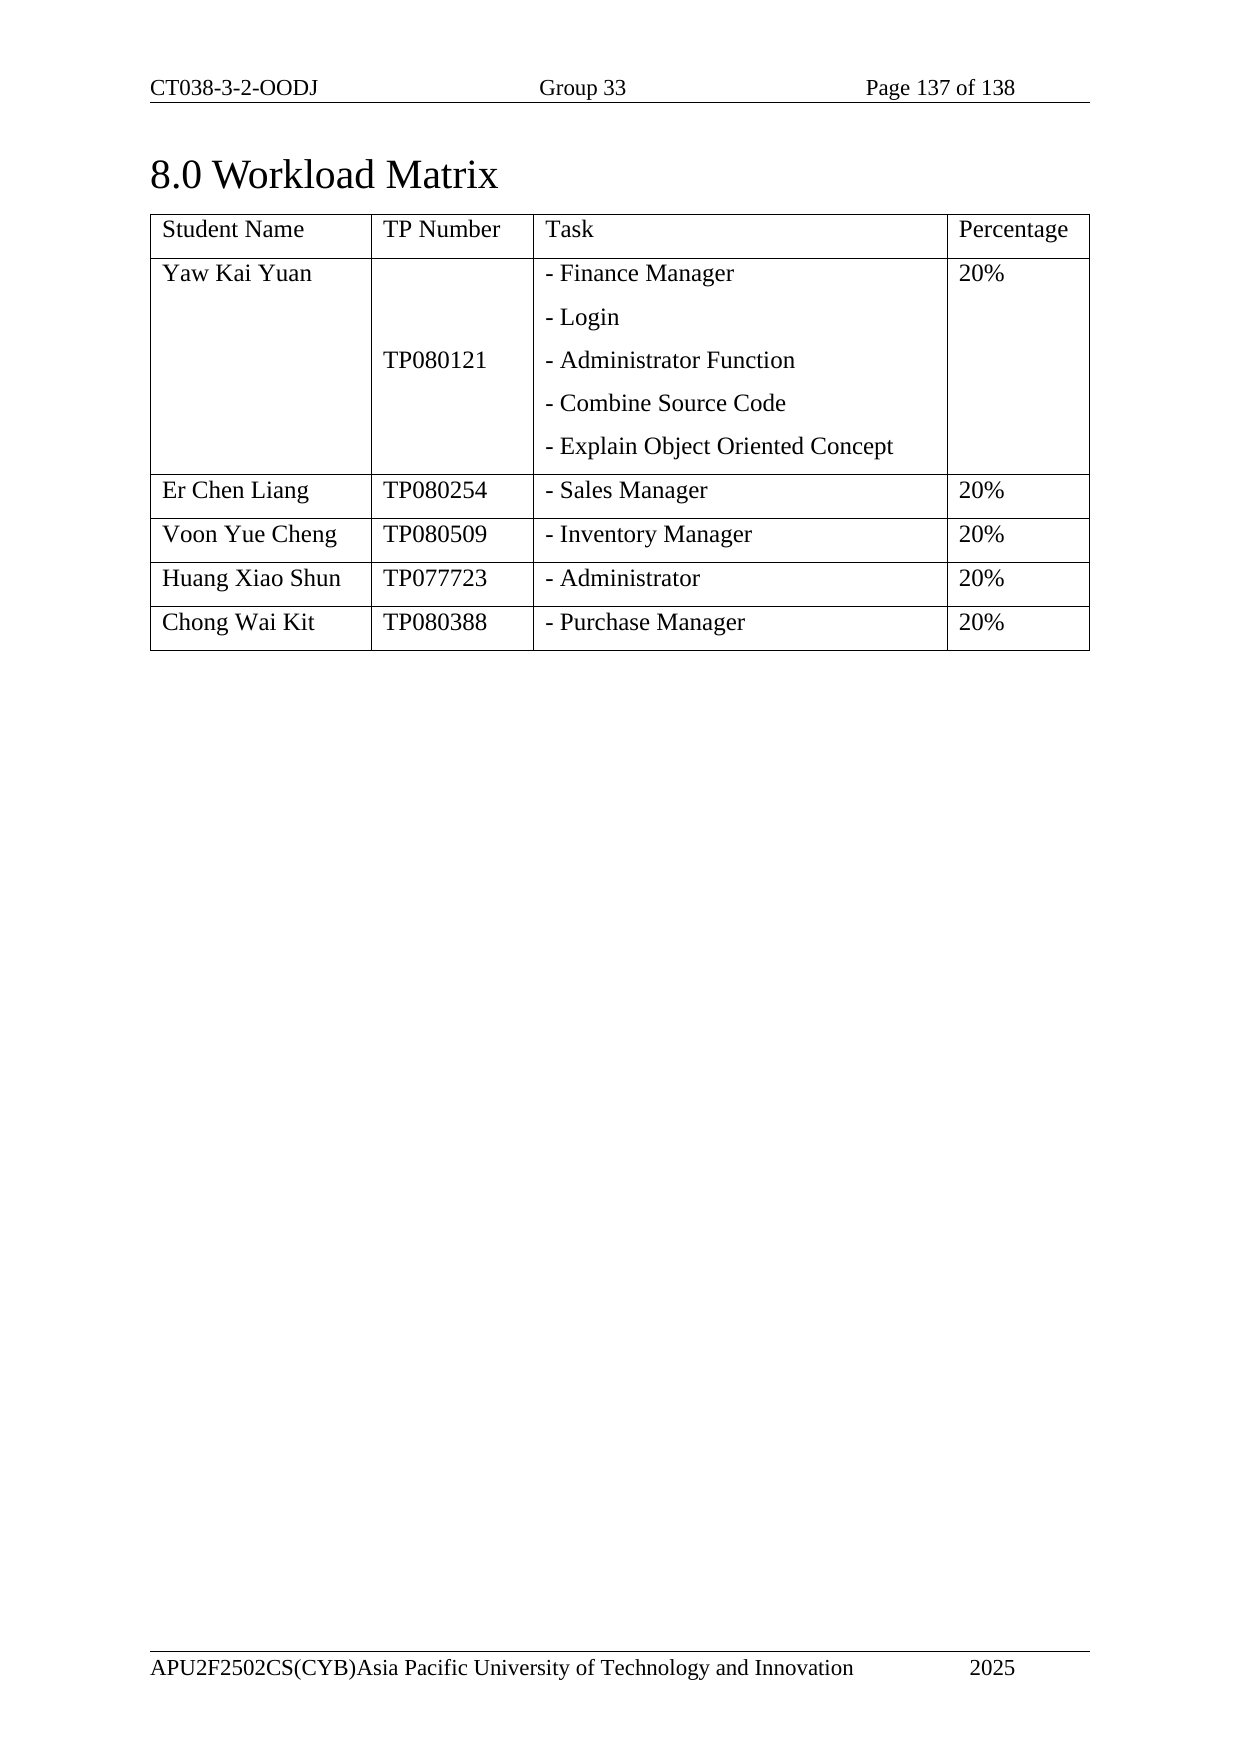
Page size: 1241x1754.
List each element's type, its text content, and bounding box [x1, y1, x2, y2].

table_cell - Purchase Manager [534, 607, 947, 650]
subtitle 8.0 Workload Matrix [150, 150, 1090, 198]
table_cell TP080254 [372, 475, 533, 518]
table_cell - Administrator [534, 563, 947, 606]
table_cell TP077723 [372, 563, 533, 606]
table_cell 20% [948, 607, 1089, 650]
table_cell 20% [948, 259, 1089, 474]
table_cell 20% [948, 519, 1089, 562]
table_cell 20% [948, 563, 1089, 606]
table_cell Er Chen Liang [151, 475, 371, 518]
table_cell Huang Xiao Shun [151, 563, 371, 606]
table_cell TP080388 [372, 607, 533, 650]
table_cell - Sales Manager [534, 475, 947, 518]
table_cell TP080509 [372, 519, 533, 562]
table_cell Yaw Kai Yuan [151, 259, 371, 474]
table_header Student Name [151, 215, 371, 257]
table_header TP Number [372, 215, 533, 257]
table_cell 20% [948, 475, 1089, 518]
table_cell - Inventory Manager [534, 519, 947, 562]
table_cell TP080121 [372, 259, 533, 474]
table_cell Chong Wai Kit [151, 607, 371, 650]
table_cell Voon Yue Cheng [151, 519, 371, 562]
table_cell - Finance Manager - Login - Administrator Function - Combine Source Code - Explain Object Oriented Concept [534, 259, 947, 474]
table_header Percentage [948, 215, 1089, 257]
table_header Task [534, 215, 947, 257]
